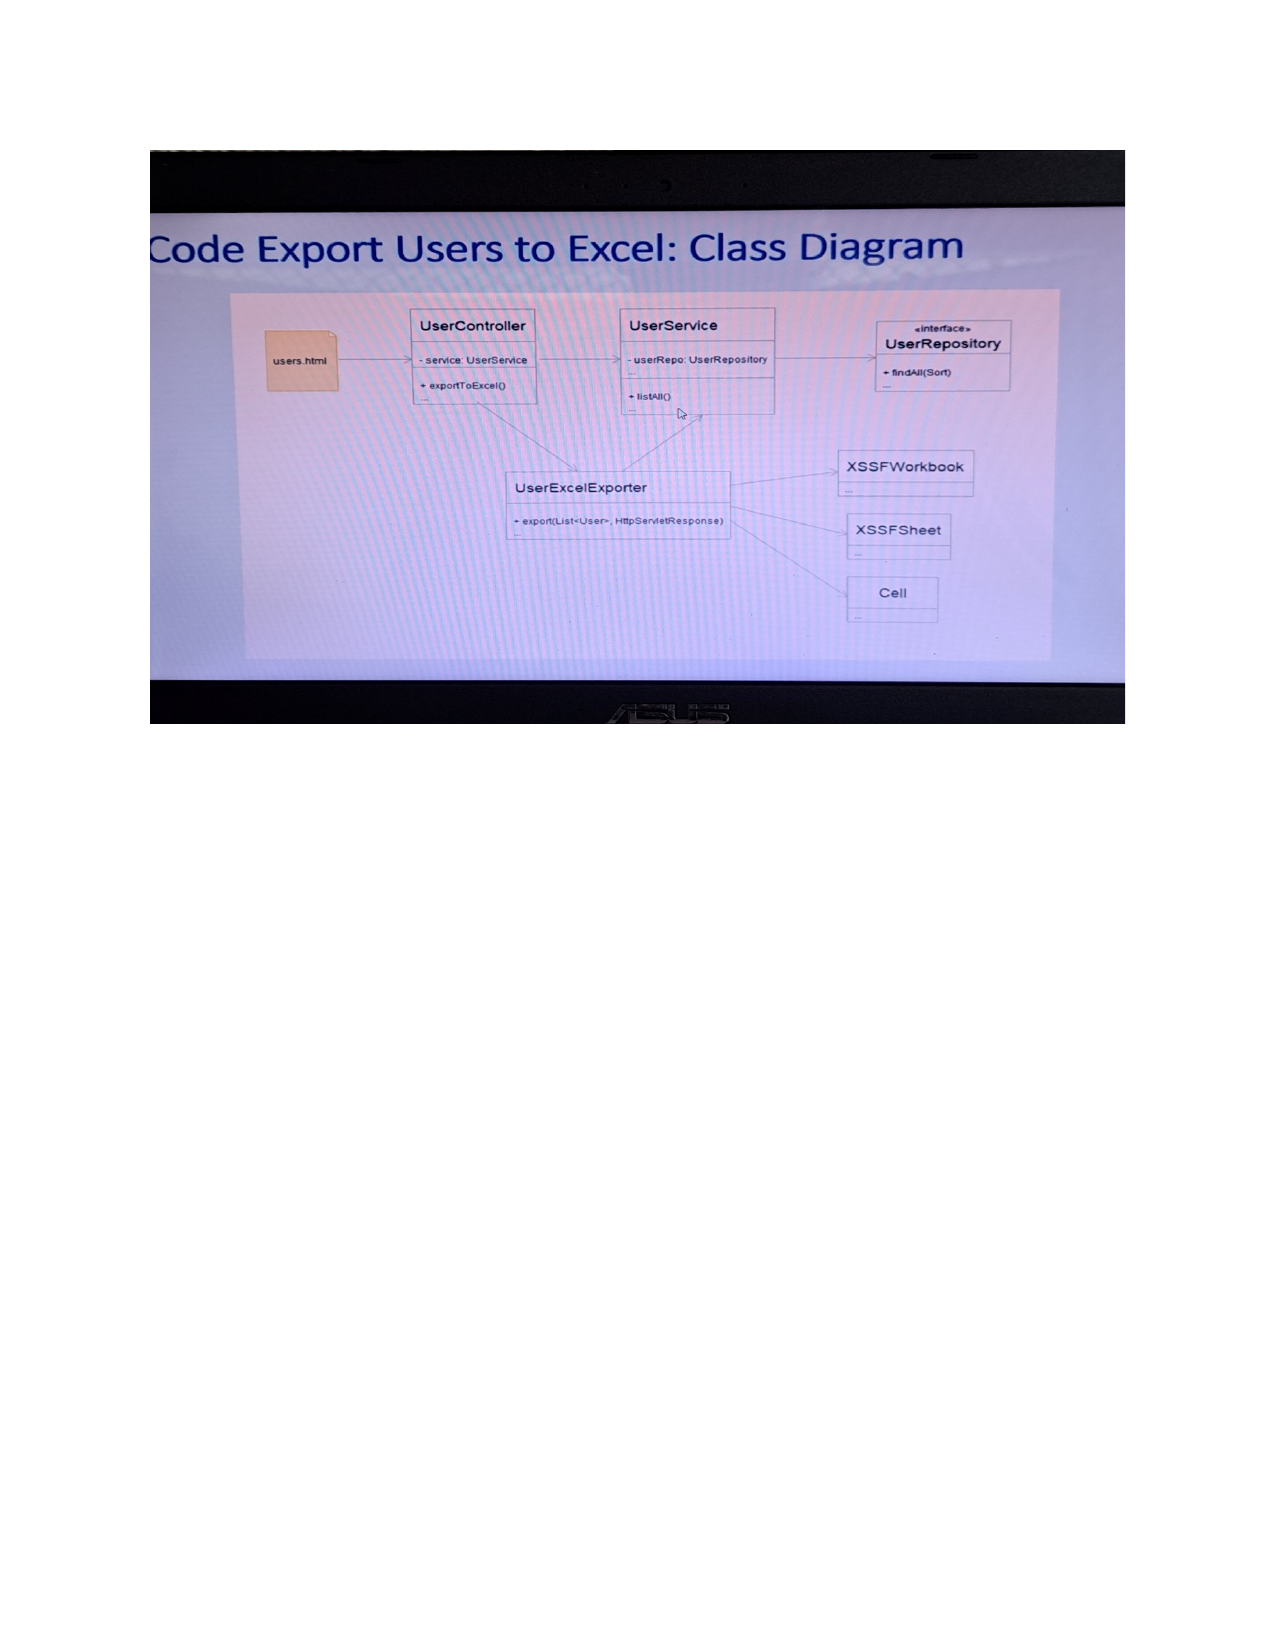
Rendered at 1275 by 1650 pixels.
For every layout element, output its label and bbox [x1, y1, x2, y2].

picture [150, 150, 1125, 724]
